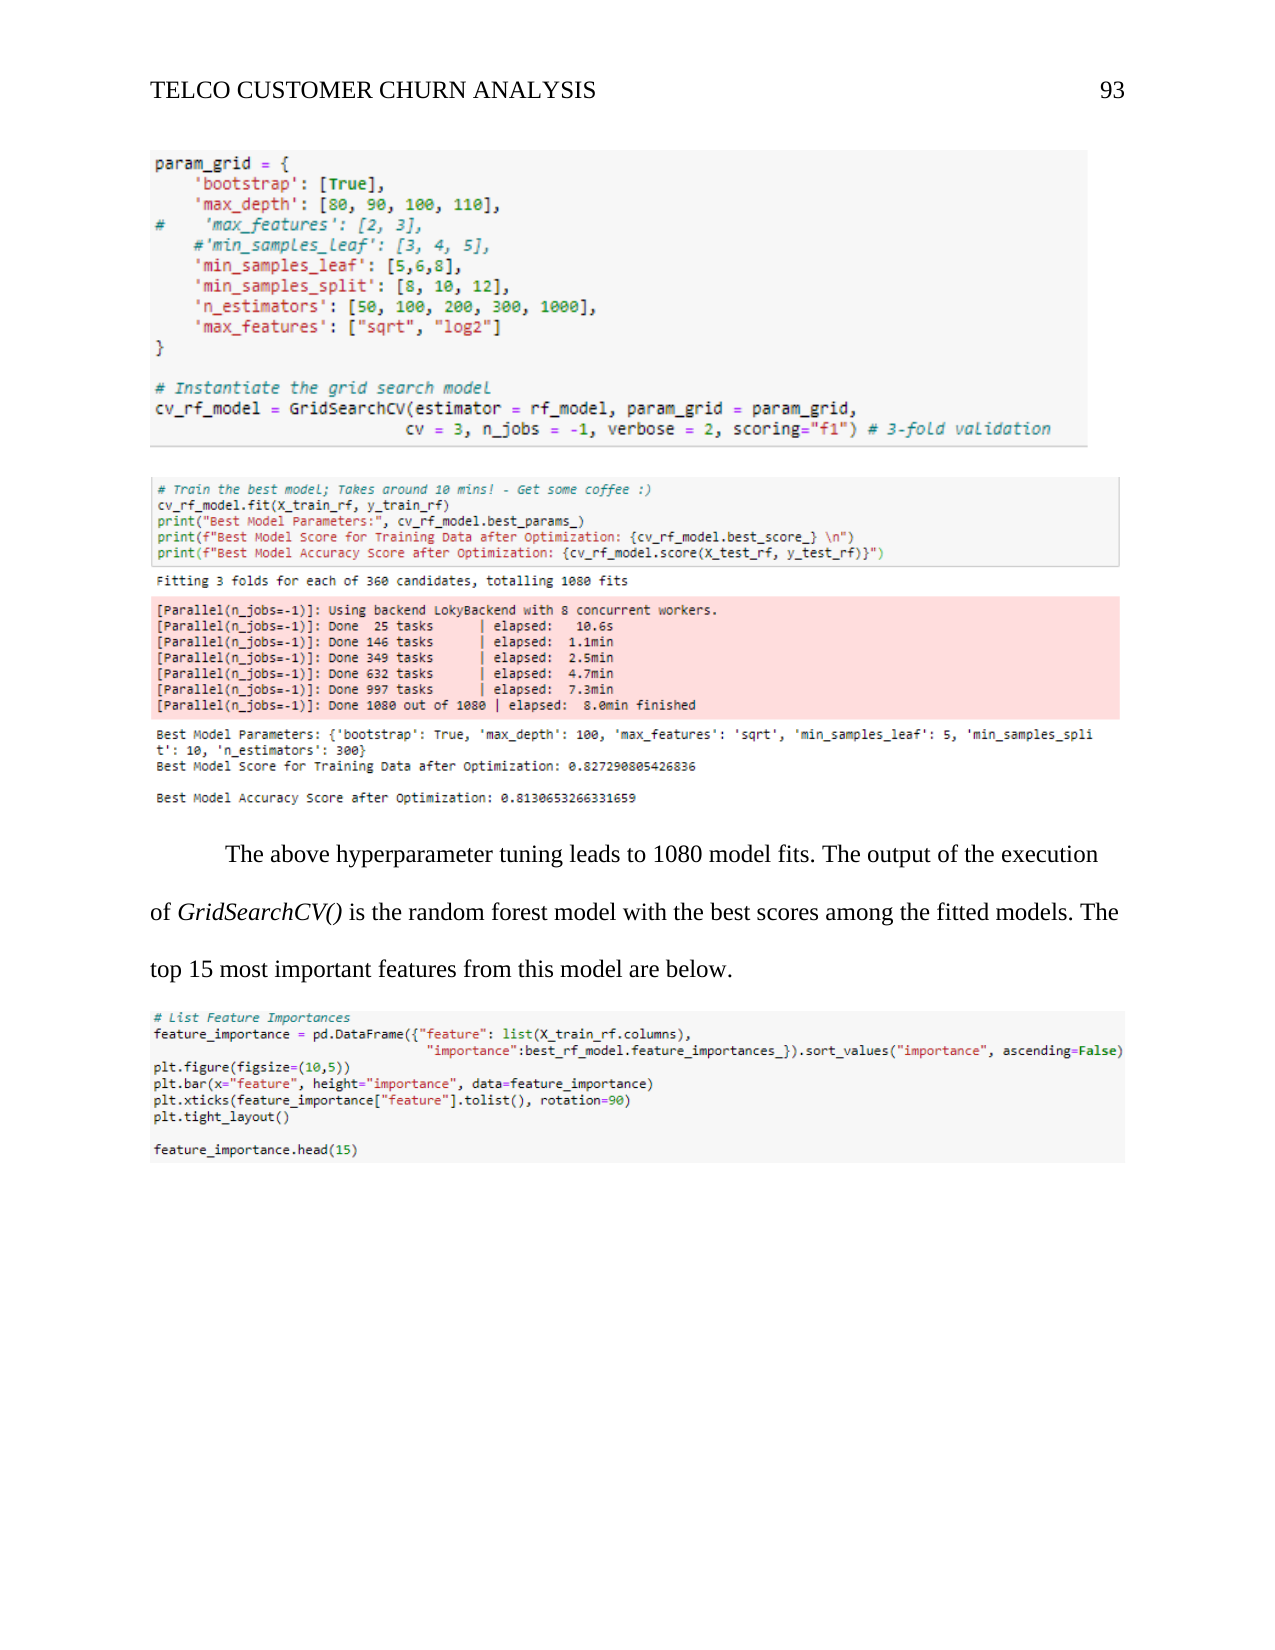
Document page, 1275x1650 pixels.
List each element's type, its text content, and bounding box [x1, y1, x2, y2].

picture [150, 150, 1088, 449]
text The above hyperparameter tuning leads to 1080 model fits. The output of the execution of GridSearchCV() is the random forest model with the best scores among the fitted models. The top 15 most important features from this model are below. [150, 839, 1125, 983]
picture [150, 477, 1125, 811]
picture [150, 1011, 1125, 1163]
